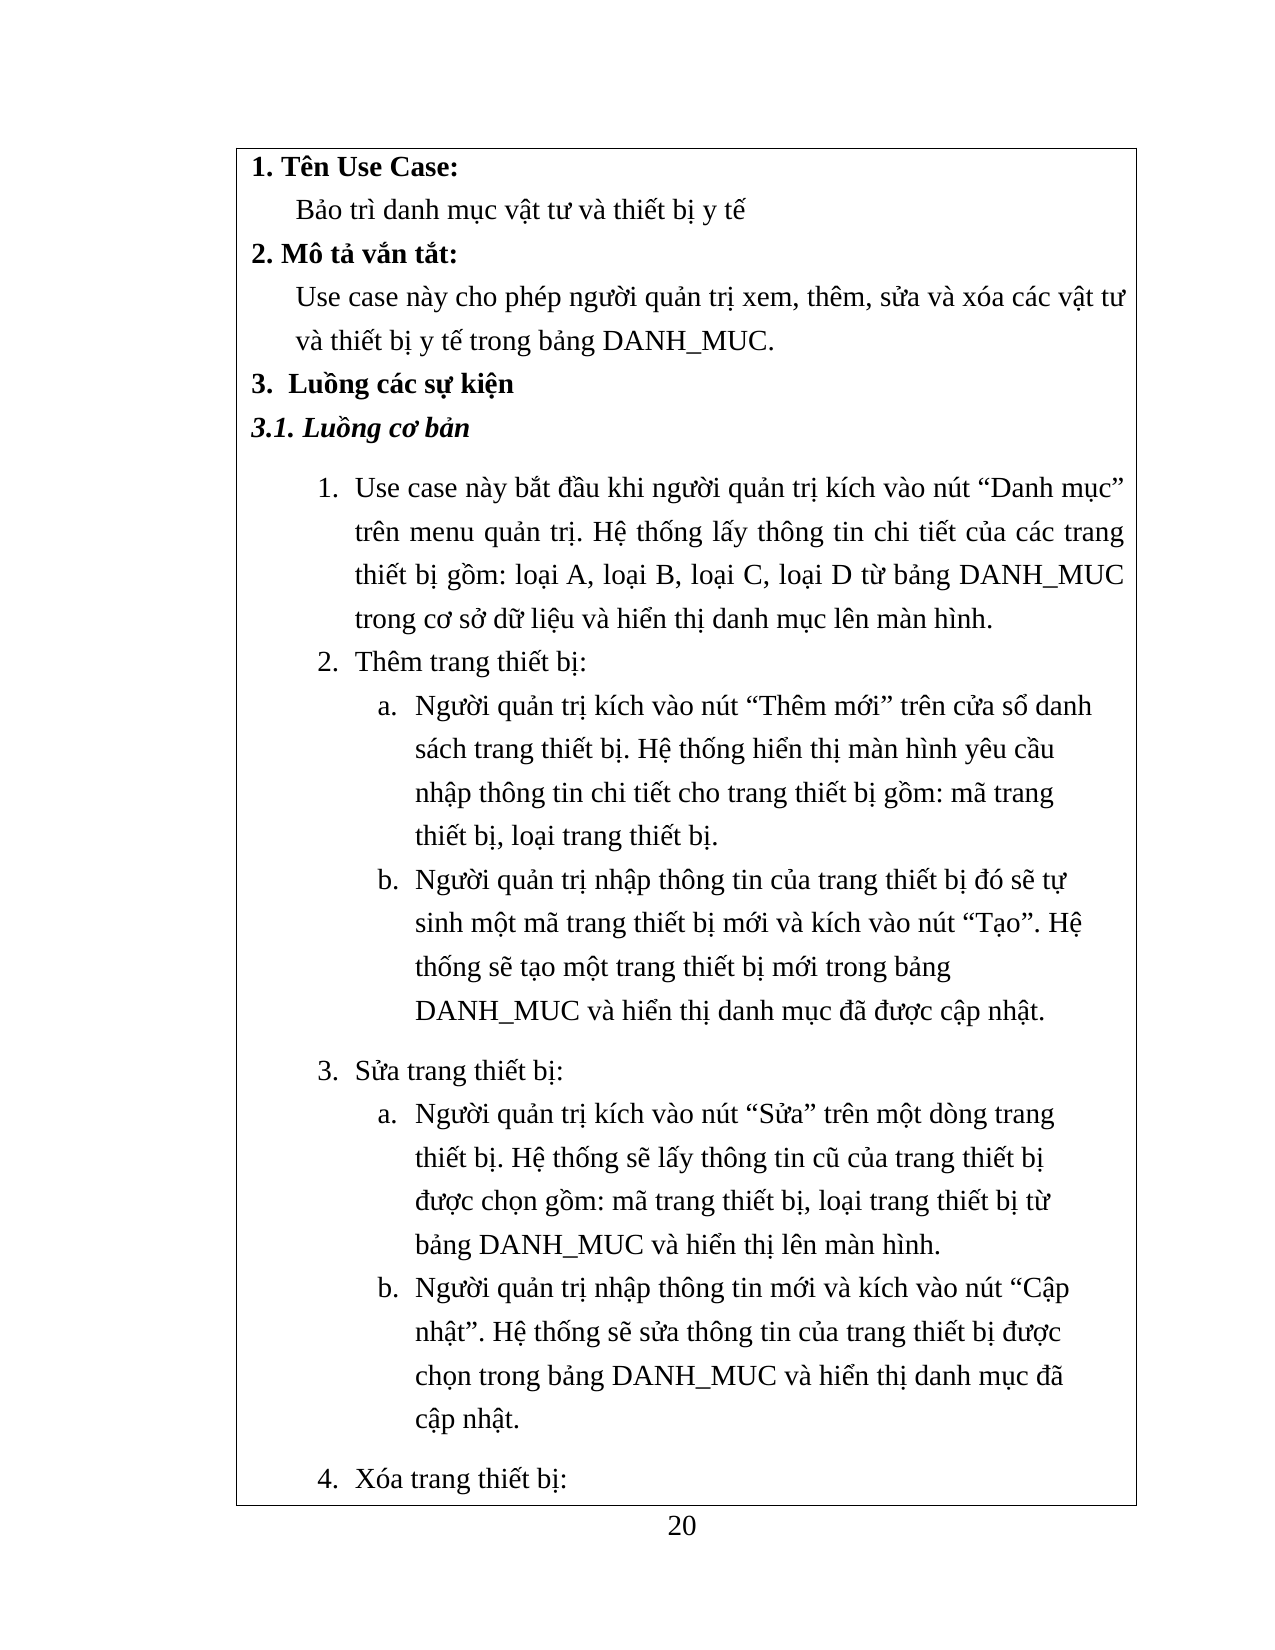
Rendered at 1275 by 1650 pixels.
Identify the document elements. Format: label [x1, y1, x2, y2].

table_header [237, 149, 1136, 1505]
